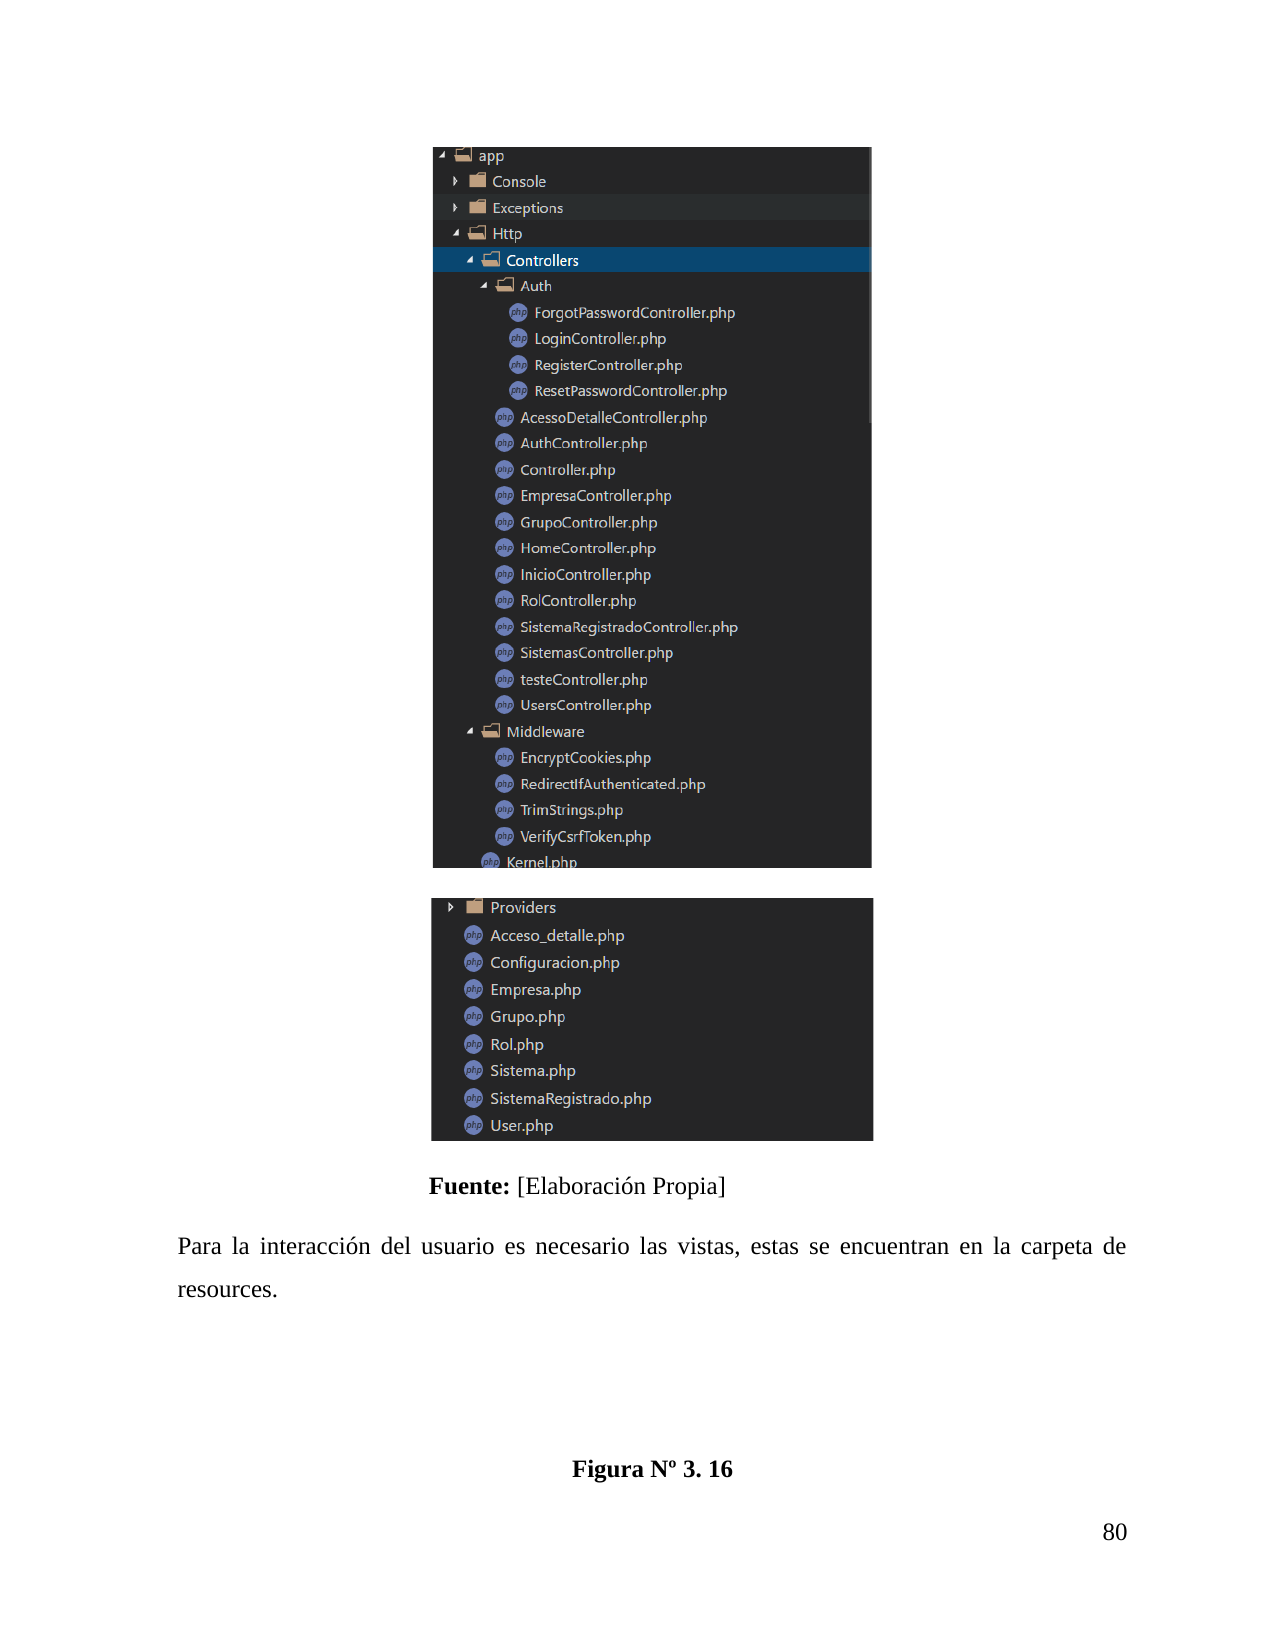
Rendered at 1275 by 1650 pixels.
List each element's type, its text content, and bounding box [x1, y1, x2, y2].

picture [431, 898, 874, 1141]
picture [432, 147, 872, 868]
text Figura Nº 3. 16 [177, 1454, 1127, 1482]
text Para la interacción del usuario es necesario las vistas, estas se encuentran en la carpeta de resources. [177, 1231, 1127, 1303]
text Fuente: [Elaboración Propia] [429, 1171, 1127, 1200]
